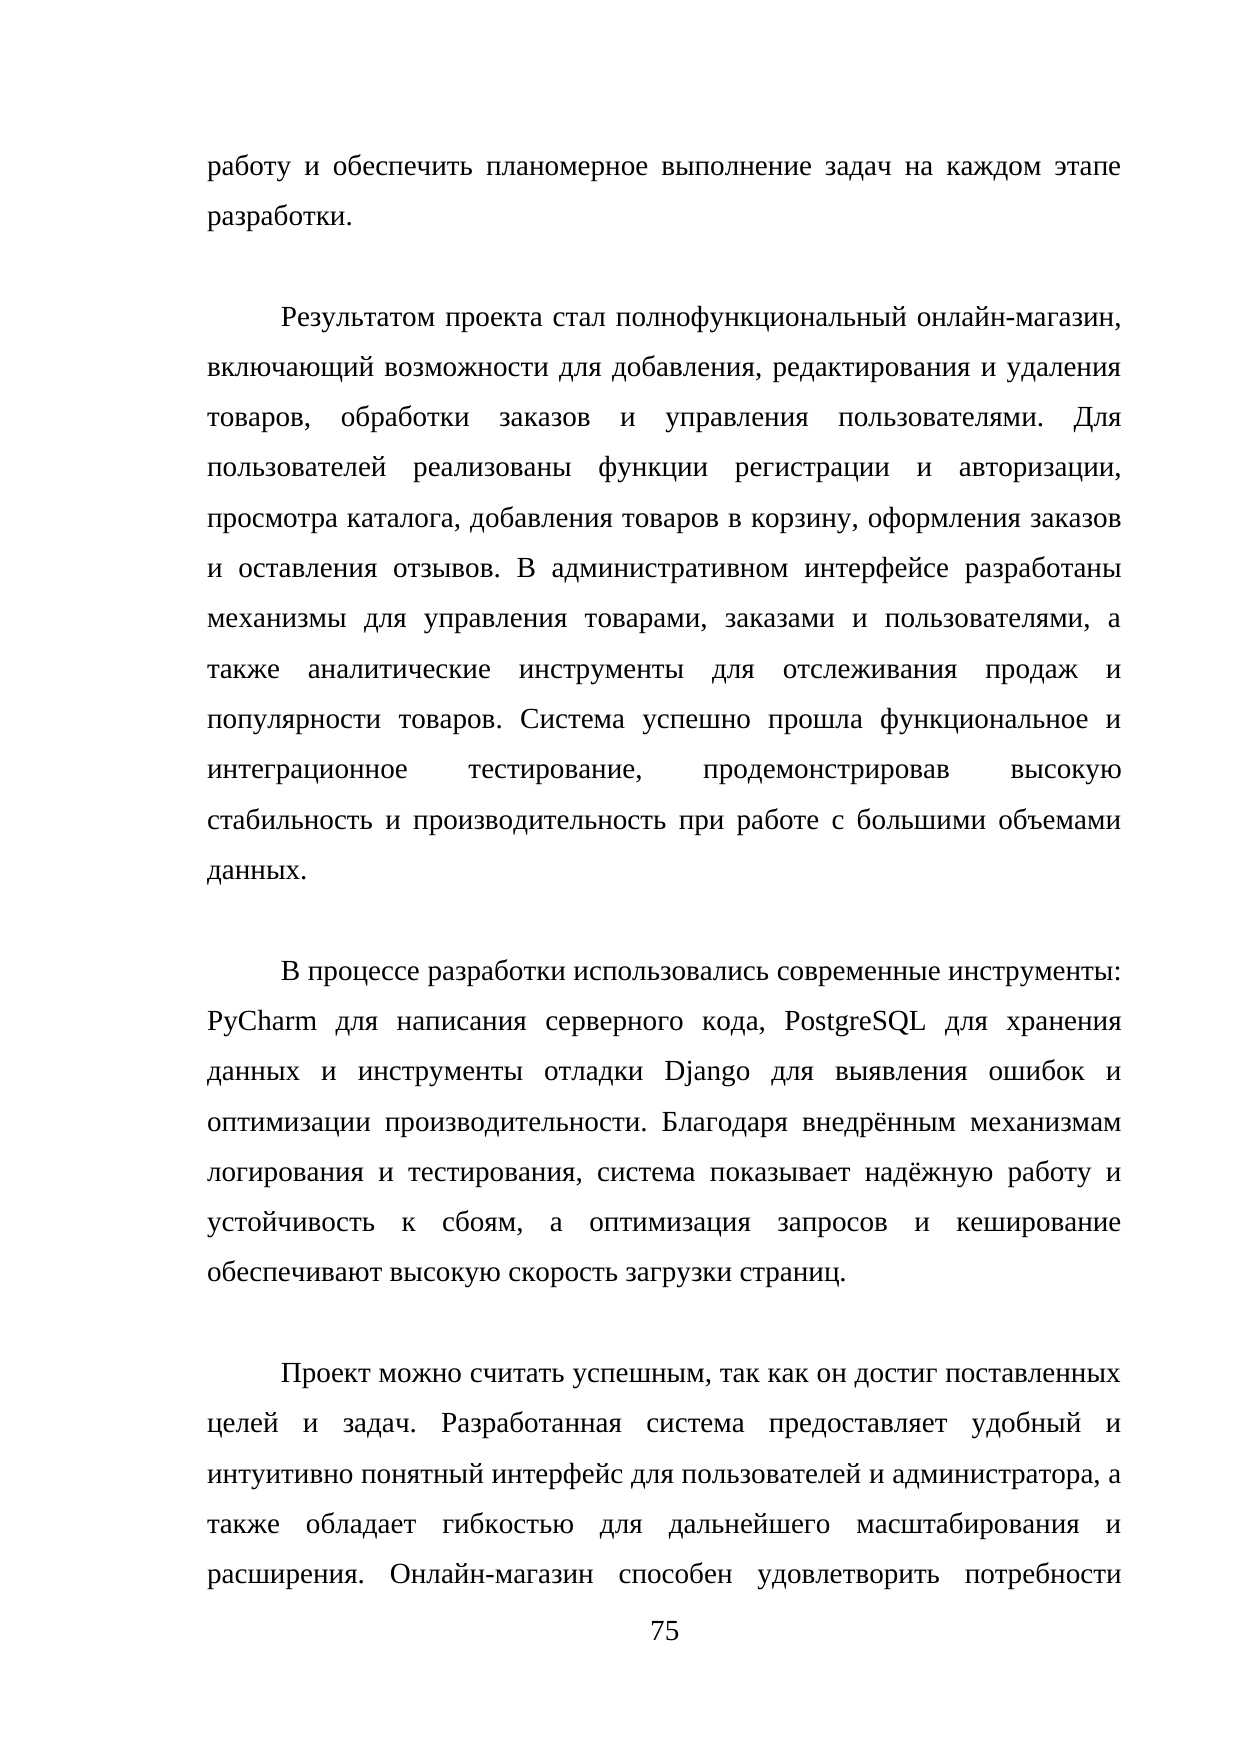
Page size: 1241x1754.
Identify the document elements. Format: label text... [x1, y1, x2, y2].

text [207, 148, 1122, 232]
text Результатом проекта стал полнофункциональный онлайн-магазин, включающий возможности для добавления, редактирования и удаления товаров, обработки заказов и управления пользователями. Для пользователей реализованы функции регистрации и авторизации, просмотра каталога, добавления товаров в корзину, оформления заказов и оставления отзывов. В административном интерфейсе разработаны механизмы для управления товарами, заказами и пользователями, а также аналитические инструменты для отслеживания продаж и популярности товаров. Система успешно прошла функциональное и интеграционное тестирование, продемонстрировав высокую стабильность и производительность при работе с большими объемами данных. [207, 299, 1122, 886]
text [207, 1355, 1122, 1590]
text В процессе разработки использовались современные инструменты: PyCharm для написания серверного кода, PostgreSQL для хранения данных и инструменты отладки Django для выявления ошибок и оптимизации производительности. Благодаря внедрённым механизмам логирования и тестирования, система показывает надёжную работу и устойчивость к сбоям, а оптимизация запросов и кеширование обеспечивают высокую скорость загрузки страниц. [207, 953, 1122, 1288]
